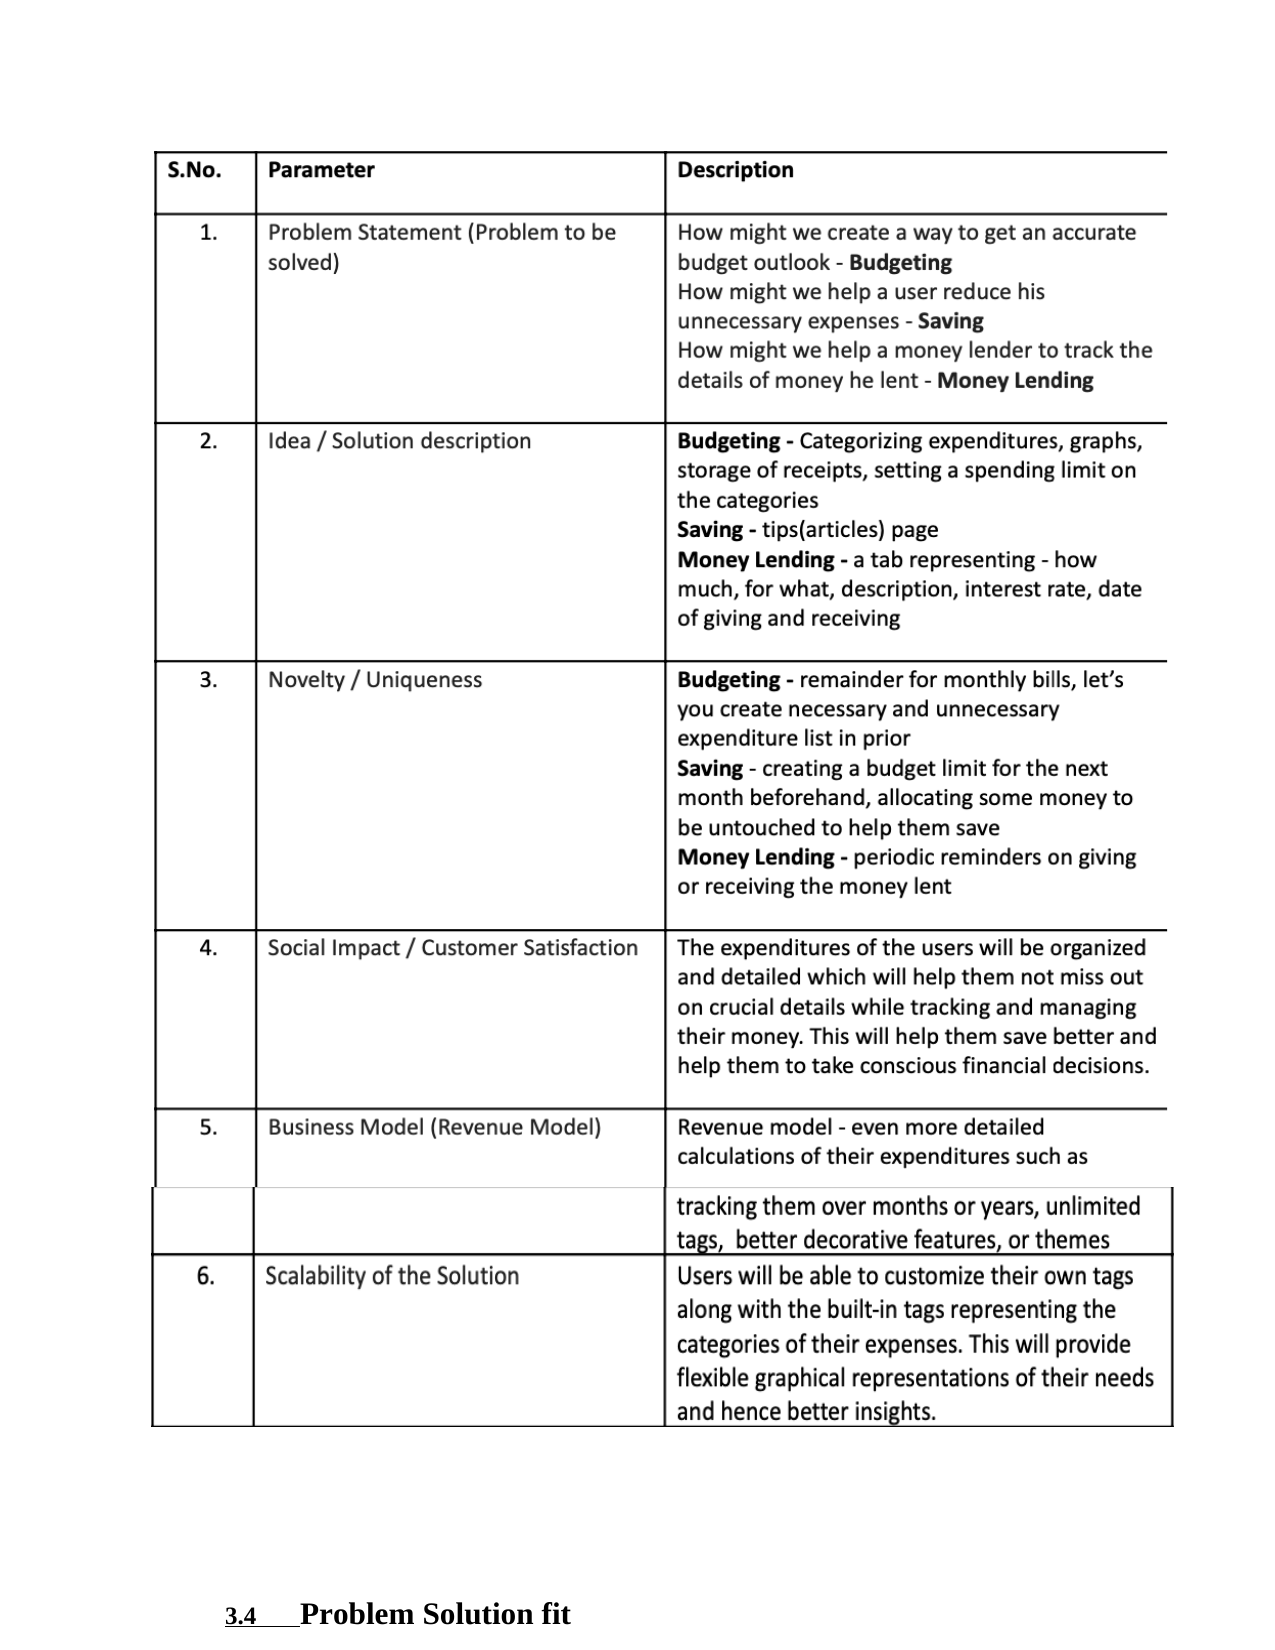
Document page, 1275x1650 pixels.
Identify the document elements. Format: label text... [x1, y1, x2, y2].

list Problem Solution fit [225, 1595, 1255, 1631]
picture [151, 146, 1177, 1427]
